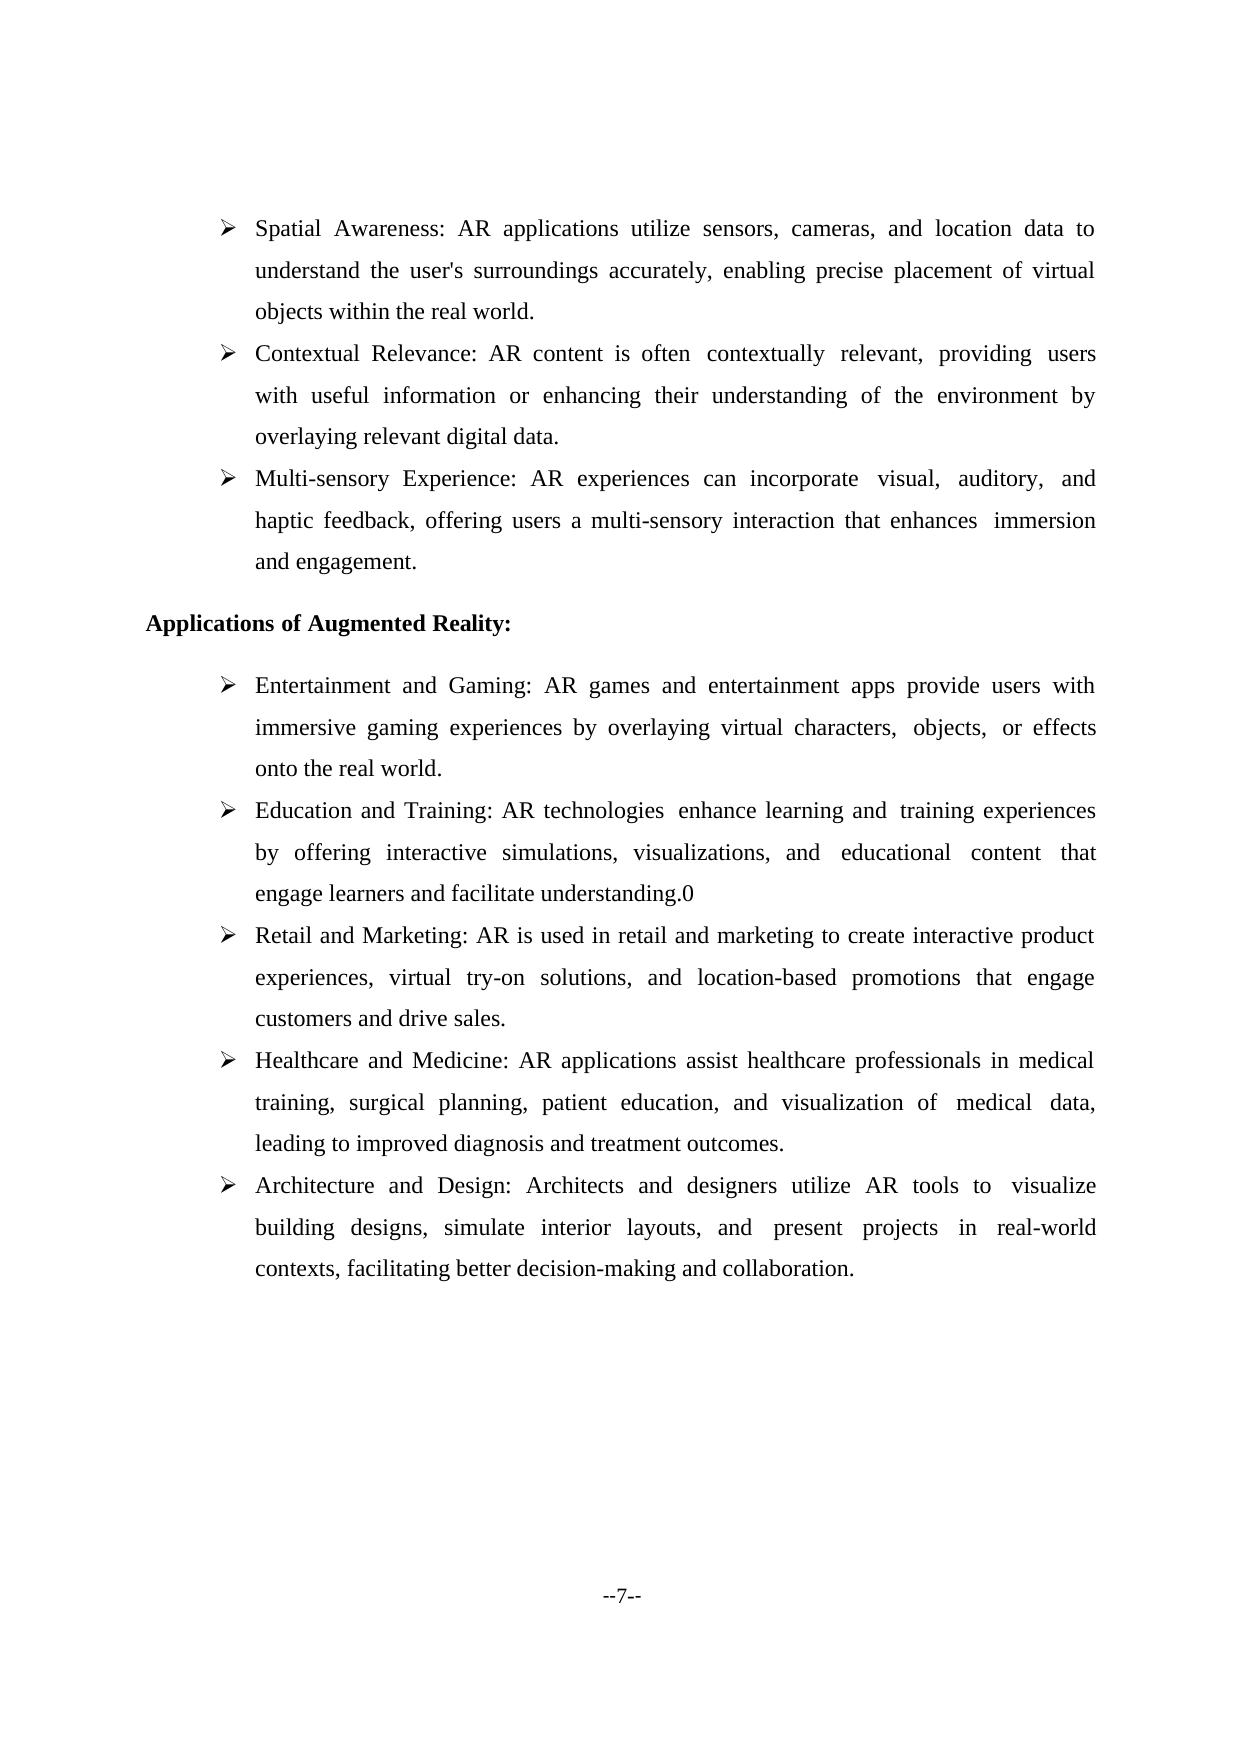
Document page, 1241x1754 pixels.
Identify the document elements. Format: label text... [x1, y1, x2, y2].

subtitle Applications of Augmented Reality: [145, 609, 1203, 637]
list Retail and Marketing: AR is used in retail and marketing to create interactive product experiences, virtual try-on solutions, and location-based promotions that engage customers and drive sales. [218, 921, 1096, 1032]
list Entertainment and Gaming: AR games and entertainment apps provide users with immersive gaming experiences by overlaying virtual characters, objects, or effects onto the real world. [218, 671, 1097, 782]
list Healthcare and Medicine: AR applications assist healthcare professionals in medical training, surgical planning, patient education, and visualization of medical data, leading to improved diagnosis and treatment outcomes. [218, 1046, 1096, 1157]
list Spatial Awareness: AR applications utilize sensors, cameras, and location data to understand the user's surroundings accurately, enabling precise placement of virtual objects within the real world. [218, 214, 1096, 325]
list Education and Training: AR technologies enhance learning and training experiences by offering interactive simulations, visualizations, and educational content that engage learners and facilitate understanding.0 [218, 796, 1096, 907]
list Architecture and Design: Architects and designers utilize AR tools to visualize building designs, simulate interior layouts, and present projects in real-world contexts, facilitating better decision-making and collaboration. [218, 1171, 1097, 1282]
list Contextual Relevance: AR content is often contextually relevant, providing users with useful information or enhancing their understanding of the environment by overlaying relevant digital data. [218, 339, 1097, 450]
list Multi-sensory Experience: AR experiences can incorporate visual, auditory, and haptic feedback, offering users a multi-sensory interaction that enhances immersion and engagement. [218, 464, 1096, 575]
